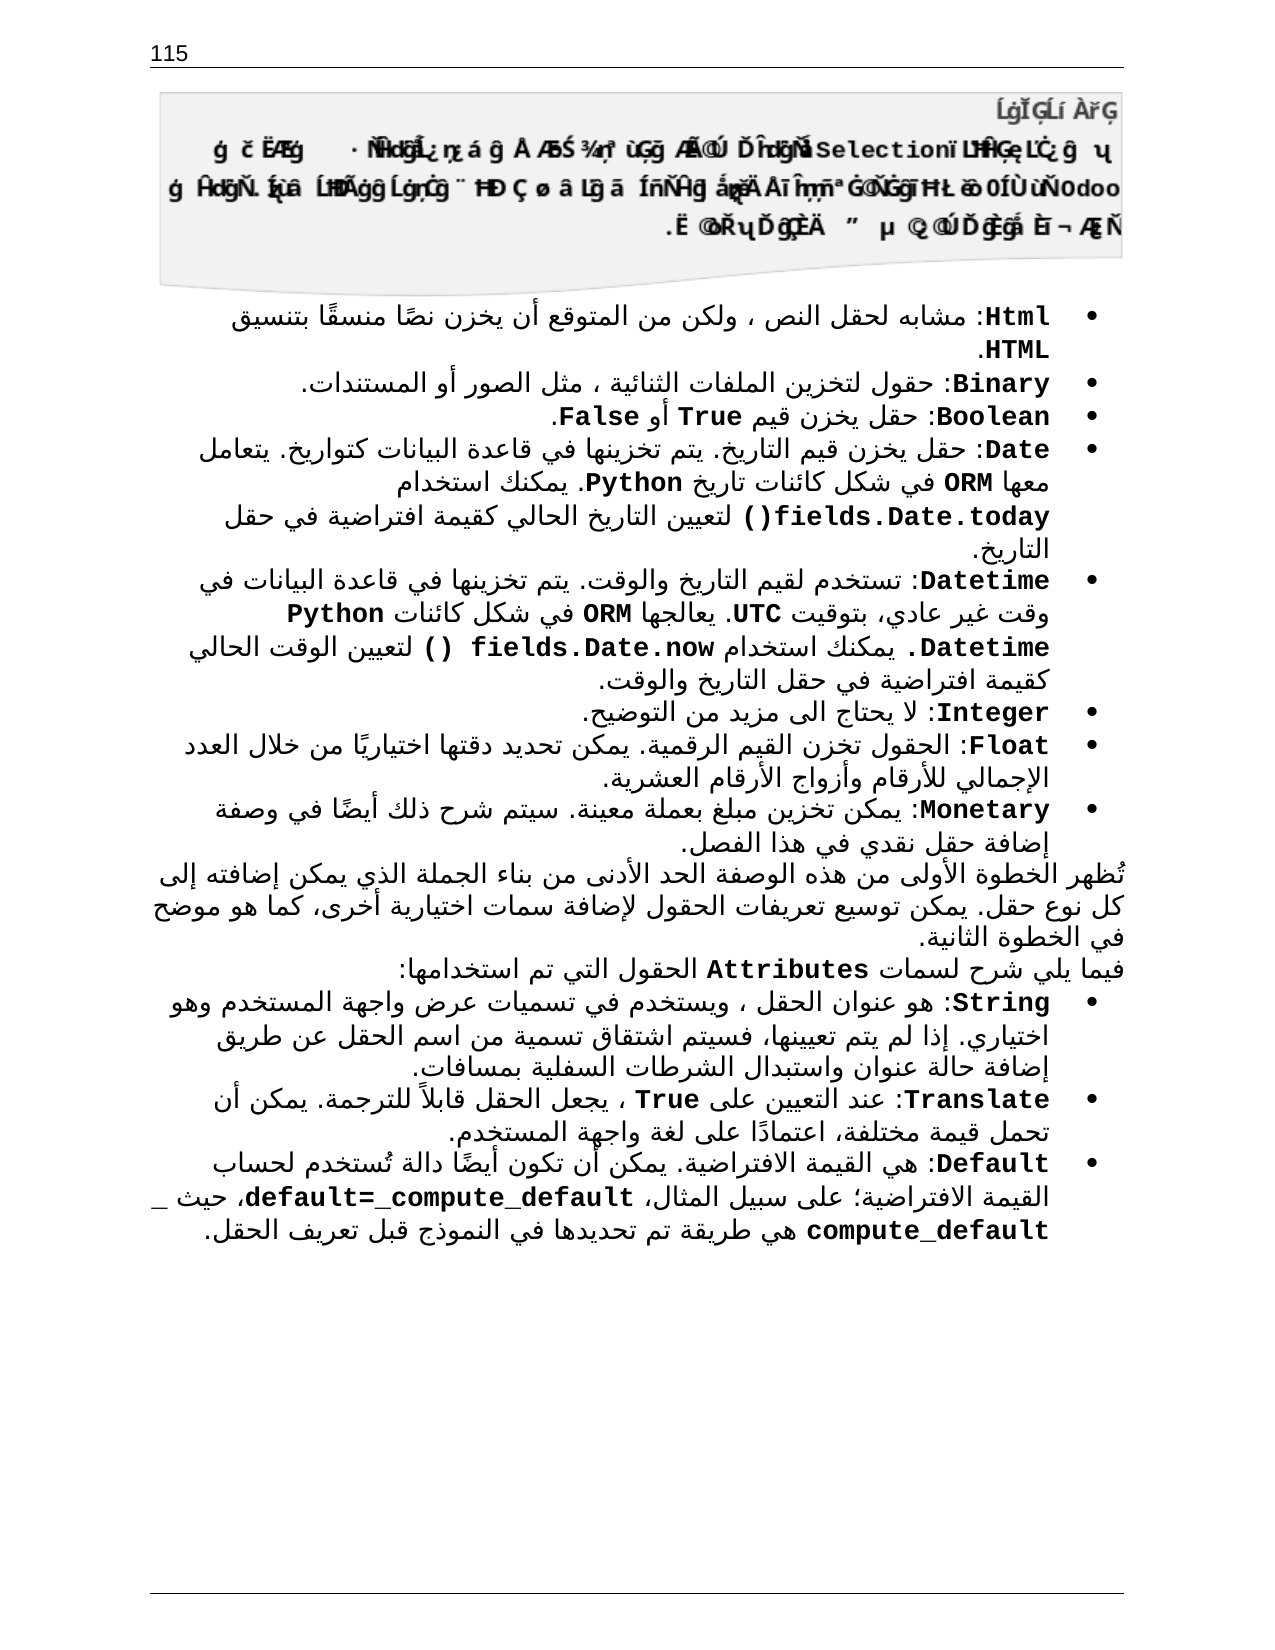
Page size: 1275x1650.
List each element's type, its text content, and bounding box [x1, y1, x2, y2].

list Date: حقل يخزن قيم التاريخ. يتم تخزينها في قاعدة البيانات كتواريخ. يتعامل معها ORM في شكل كائنات تاريخ Python. يمكنك استخدام fields.Date.today() لتعيين التاريخ الحالي كقيمة افتراضية في حقل التاريخ. [150, 433, 1087, 564]
list Default: هي القيمة الافتراضية. يمكن أن تكون أيضًا دالة تُستخدم لحساب القيمة الافتراضية؛ على سبيل المثال، default=_compute_default، حيث _compute_default هي طريقة تم تحديدها في النموذج قبل تعريف الحقل. [150, 1148, 1087, 1247]
text فيما يلي شرح لسمات Attributes الحقول التي تم استخدامها: [150, 953, 1125, 987]
list String: هو عنوان الحقل ، ويستخدم في تسميات عرض واجهة المستخدم وهو اختياري. إذا لم يتم تعيينها، فسيتم اشتقاق تسمية من اسم الحقل عن طريق إضافة حالة عنوان واستبدال الشرطات السفلية بمسافات. [150, 987, 1087, 1083]
list Float: الحقول تخزن القيم الرقمية. يمكن تحديد دقتها اختياريًا من خلال العدد الإجمالي للأرقام وأزواج الأرقام العشرية. [150, 729, 1087, 794]
list Monetary: يمكن تخزين مبلغ بعملة معينة. سيتم شرح ذلك أيضًا في وصفة إضافة حقل نقدي في هذا الفصل. [150, 794, 1087, 859]
list Translate: عند التعيين على True ، يجعل الحقل قابلاً للترجمة. يمكن أن تحمل قيمة مختلفة، اعتمادًا على لغة واجهة المستخدم. [150, 1083, 1087, 1148]
list Datetime: تستخدم لقيم التاريخ والوقت. يتم تخزينها في قاعدة البيانات في وقت غير عادي، بتوقيت UTC. يعالجها ORM في شكل كائنات Python Datetime. يمكنك استخدام fields.Date.now () لتعيين الوقت الحالي كقيمة افتراضية في حقل التاريخ والوقت. [150, 564, 1087, 696]
list Binary: حقول لتخزين الملفات الثنائية ، مثل الصور أو المستندات. [150, 367, 1087, 400]
list Integer: لا يحتاج الى مزيد من التوضيح. [150, 696, 1087, 729]
list Boolean: حقل يخزن قيم True أو False. [150, 400, 1087, 433]
list Html: مشابه لحقل النص ، ولكن من المتوقع أن يخزن نصًا منسقًا بتنسيق HTML. [150, 300, 1087, 367]
text تُظهر الخطوة الأولى من هذه الوصفة الحد الأدنى من بناء الجملة الذي يمكن إضافته إلى كل نوع حقل. يمكن توسيع تعريفات الحقول لإضافة سمات اختيارية أخرى، كما هو موضح في الخطوة الثانية. [150, 859, 1125, 953]
